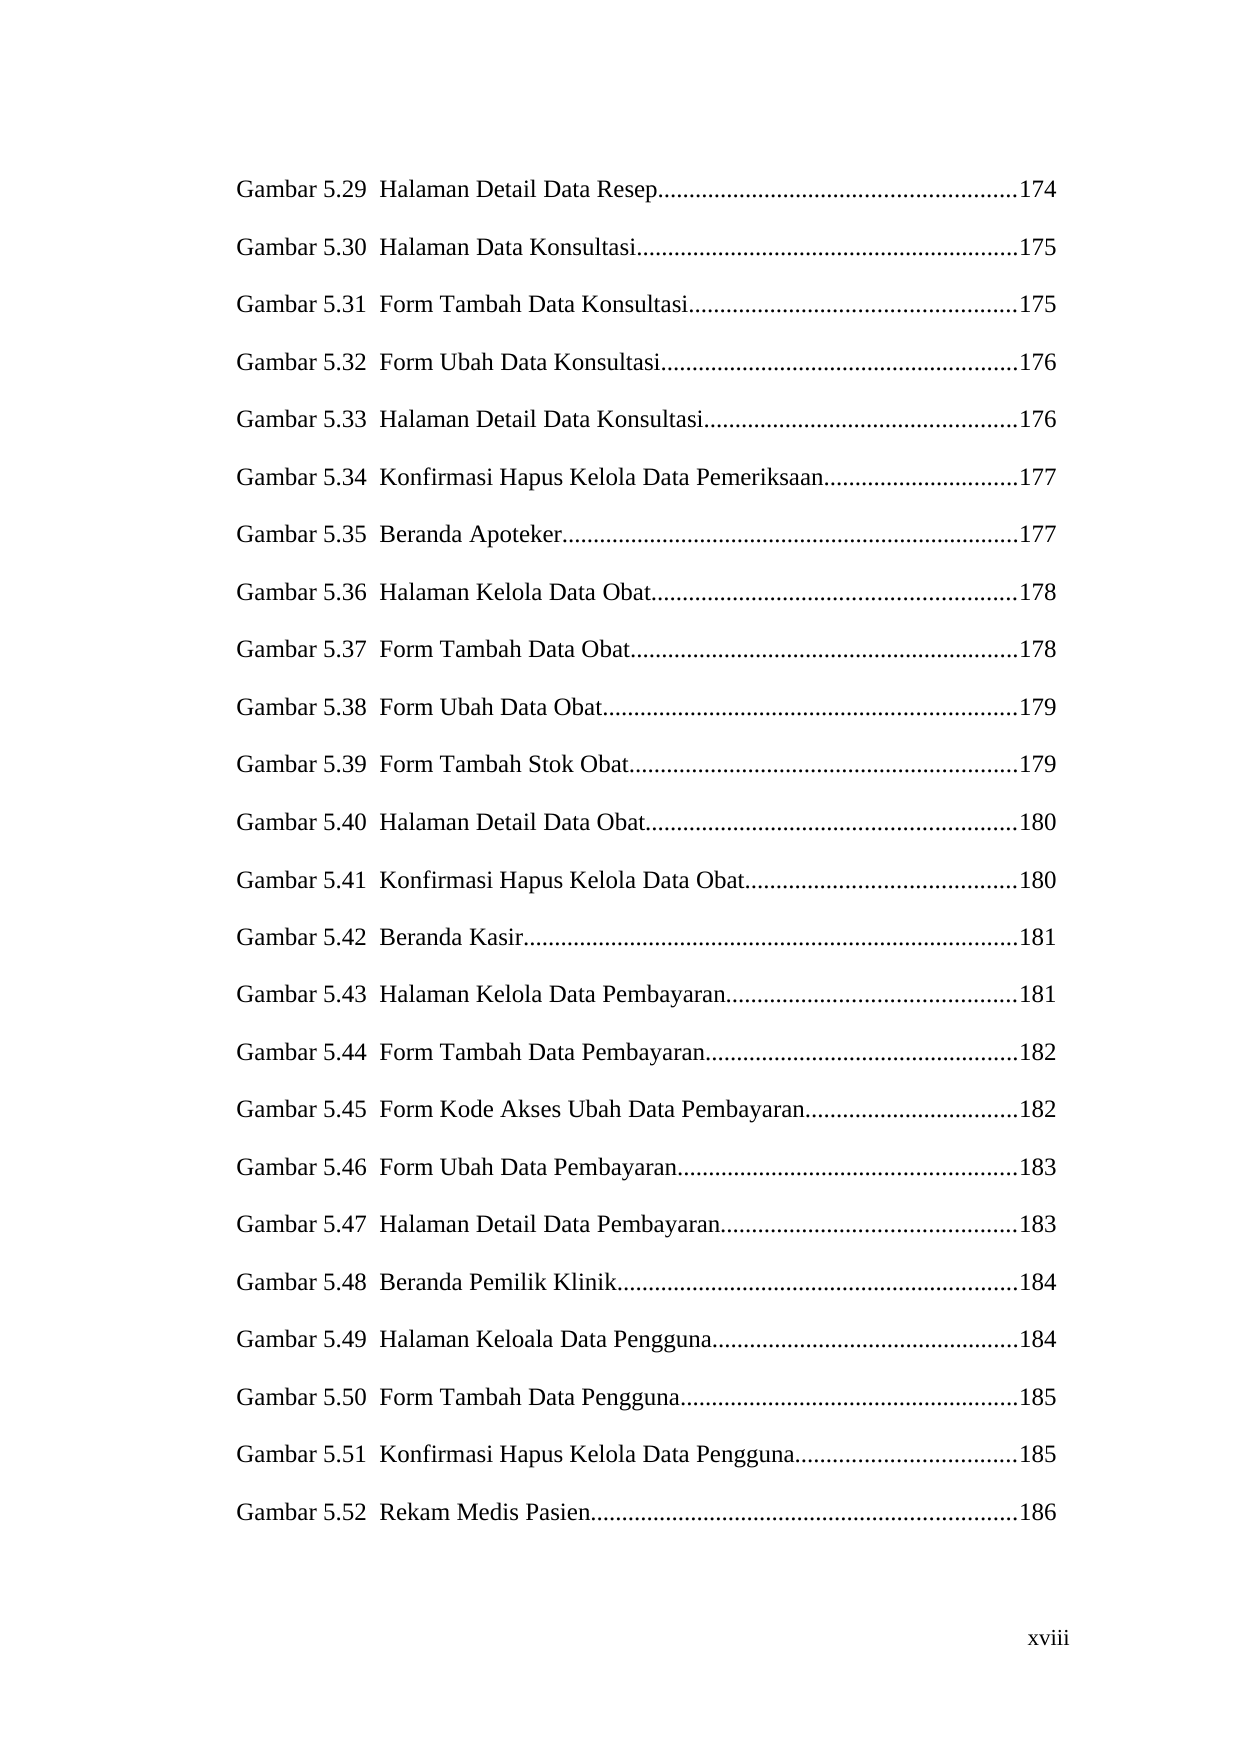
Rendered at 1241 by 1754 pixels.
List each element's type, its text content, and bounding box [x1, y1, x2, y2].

text Gambar 5.36 Halaman Kelola Data Obat 178 [236, 577, 1209, 606]
text Gambar 5.39 Form Tambah Stok Obat 179 [236, 749, 1209, 778]
text Gambar 5.33 Halaman Detail Data Konsultasi 176 [236, 404, 1209, 433]
text Gambar 5.49 Halaman Keloala Data Pengguna 184 [236, 1324, 1209, 1353]
text Gambar 5.38 Form Ubah Data Obat 179 [236, 692, 1209, 721]
text Gambar 5.29 Halaman Detail Data Resep 174 [236, 174, 1209, 203]
text Gambar 5.32 Form Ubah Data Konsultasi 176 [236, 347, 1209, 376]
text Gambar 5.34 Konfirmasi Hapus Kelola Data Pemeriksaan 177 [236, 462, 1209, 491]
text Gambar 5.43 Halaman Kelola Data Pembayaran 181 [236, 979, 1209, 1008]
text Gambar 5.41 Konfirmasi Hapus Kelola Data Obat 180 [236, 865, 1209, 893]
text Gambar 5.47 Halaman Detail Data Pembayaran 183 [236, 1209, 1209, 1238]
text Gambar 5.44 Form Tambah Data Pembayaran 182 [236, 1037, 1209, 1066]
text Gambar 5.50 Form Tambah Data Pengguna 185 [236, 1382, 1209, 1411]
text Gambar 5.51 Konfirmasi Hapus Kelola Data Pengguna 185 [236, 1439, 1209, 1468]
text Gambar 5.37 Form Tambah Data Obat 178 [236, 634, 1209, 663]
text Gambar 5.35 Beranda Apoteker 177 [236, 519, 1209, 548]
text Gambar 5.45 Form Kode Akses Ubah Data Pembayaran 182 [236, 1094, 1209, 1123]
text Gambar 5.42 Beranda Kasir 181 [236, 922, 1209, 951]
text Gambar 5.46 Form Ubah Data Pembayaran 183 [236, 1152, 1209, 1181]
text Gambar 5.48 Beranda Pemilik Klinik 184 [236, 1267, 1209, 1296]
text Gambar 5.52 Rekam Medis Pasien 186 [236, 1497, 1209, 1526]
text Gambar 5.31 Form Tambah Data Konsultasi 175 [236, 289, 1209, 318]
text Gambar 5.40 Halaman Detail Data Obat 180 [236, 807, 1209, 836]
text Gambar 5.30 Halaman Data Konsultasi 175 [236, 232, 1209, 261]
